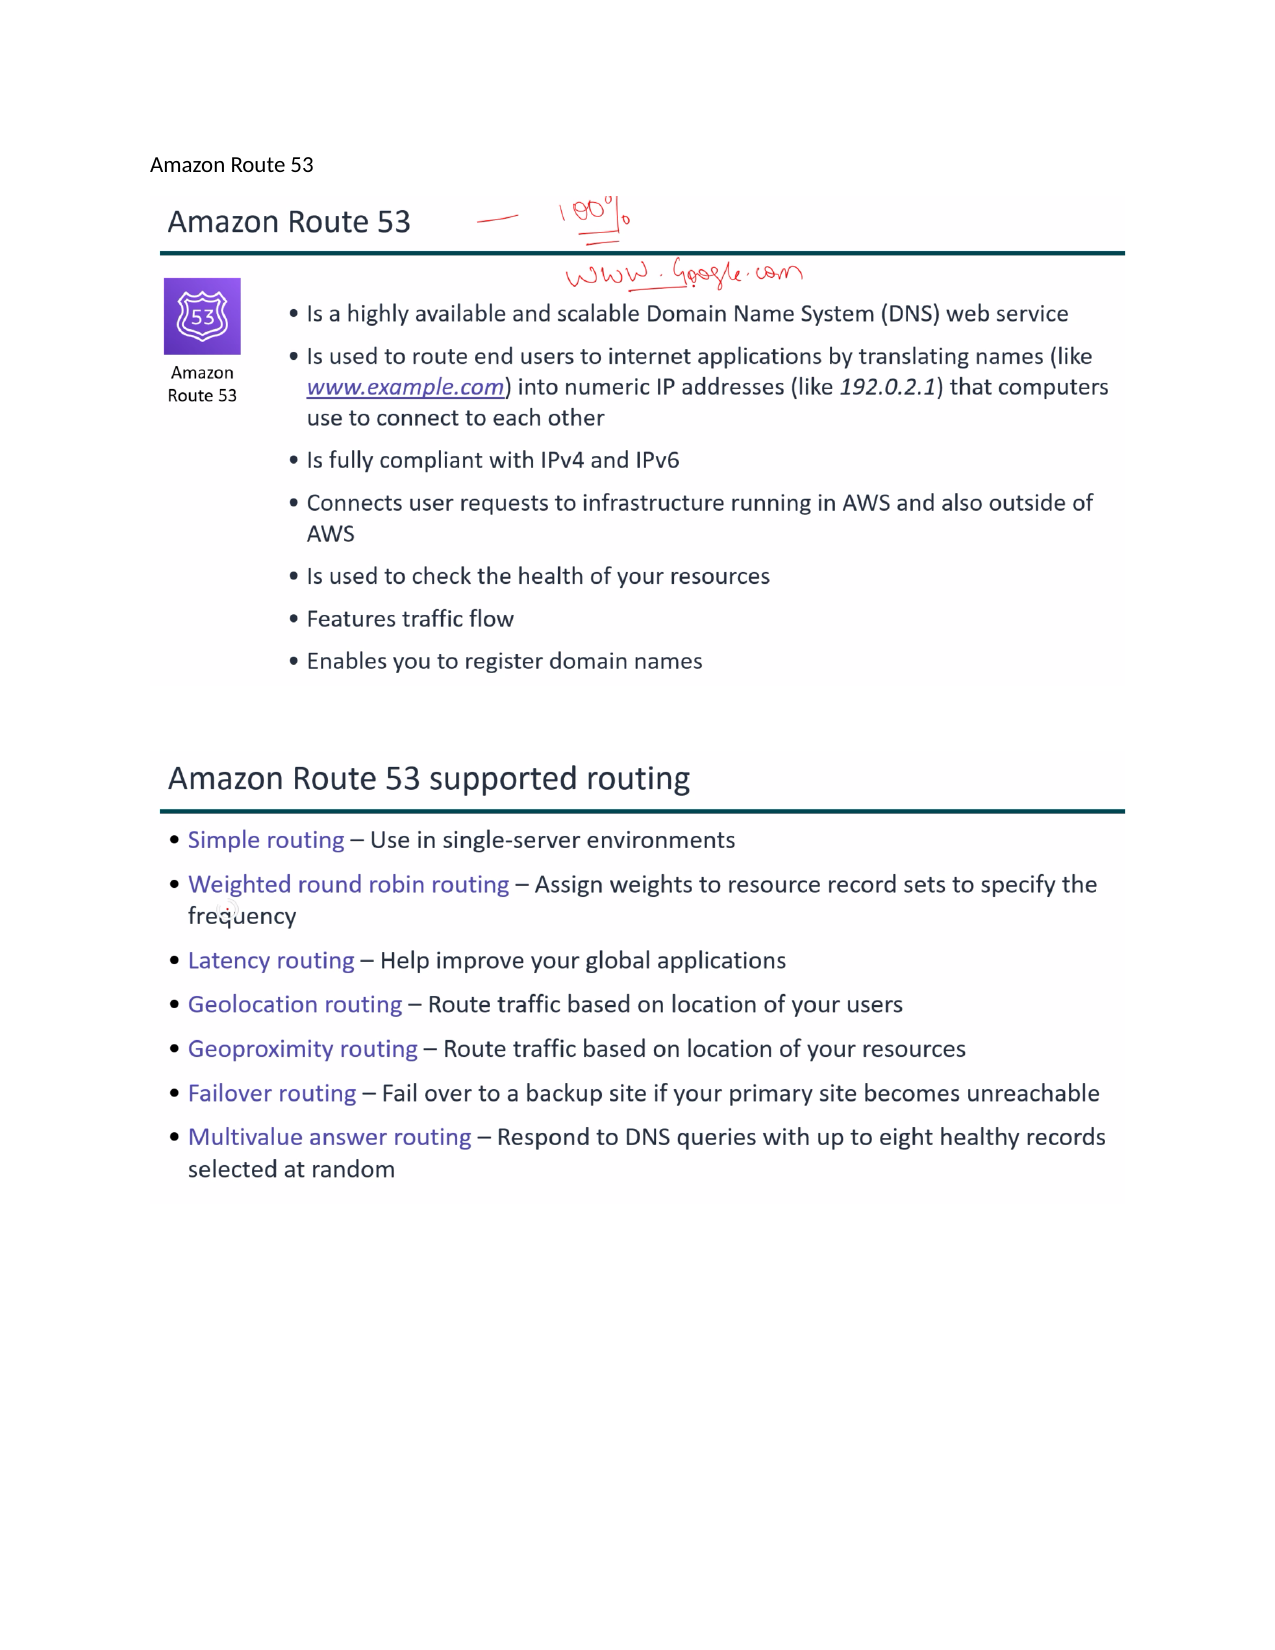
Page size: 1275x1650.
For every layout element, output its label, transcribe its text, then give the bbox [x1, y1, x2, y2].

text Amazon Route 53 [150, 150, 1125, 178]
picture [150, 196, 1125, 686]
picture [150, 751, 1125, 1204]
